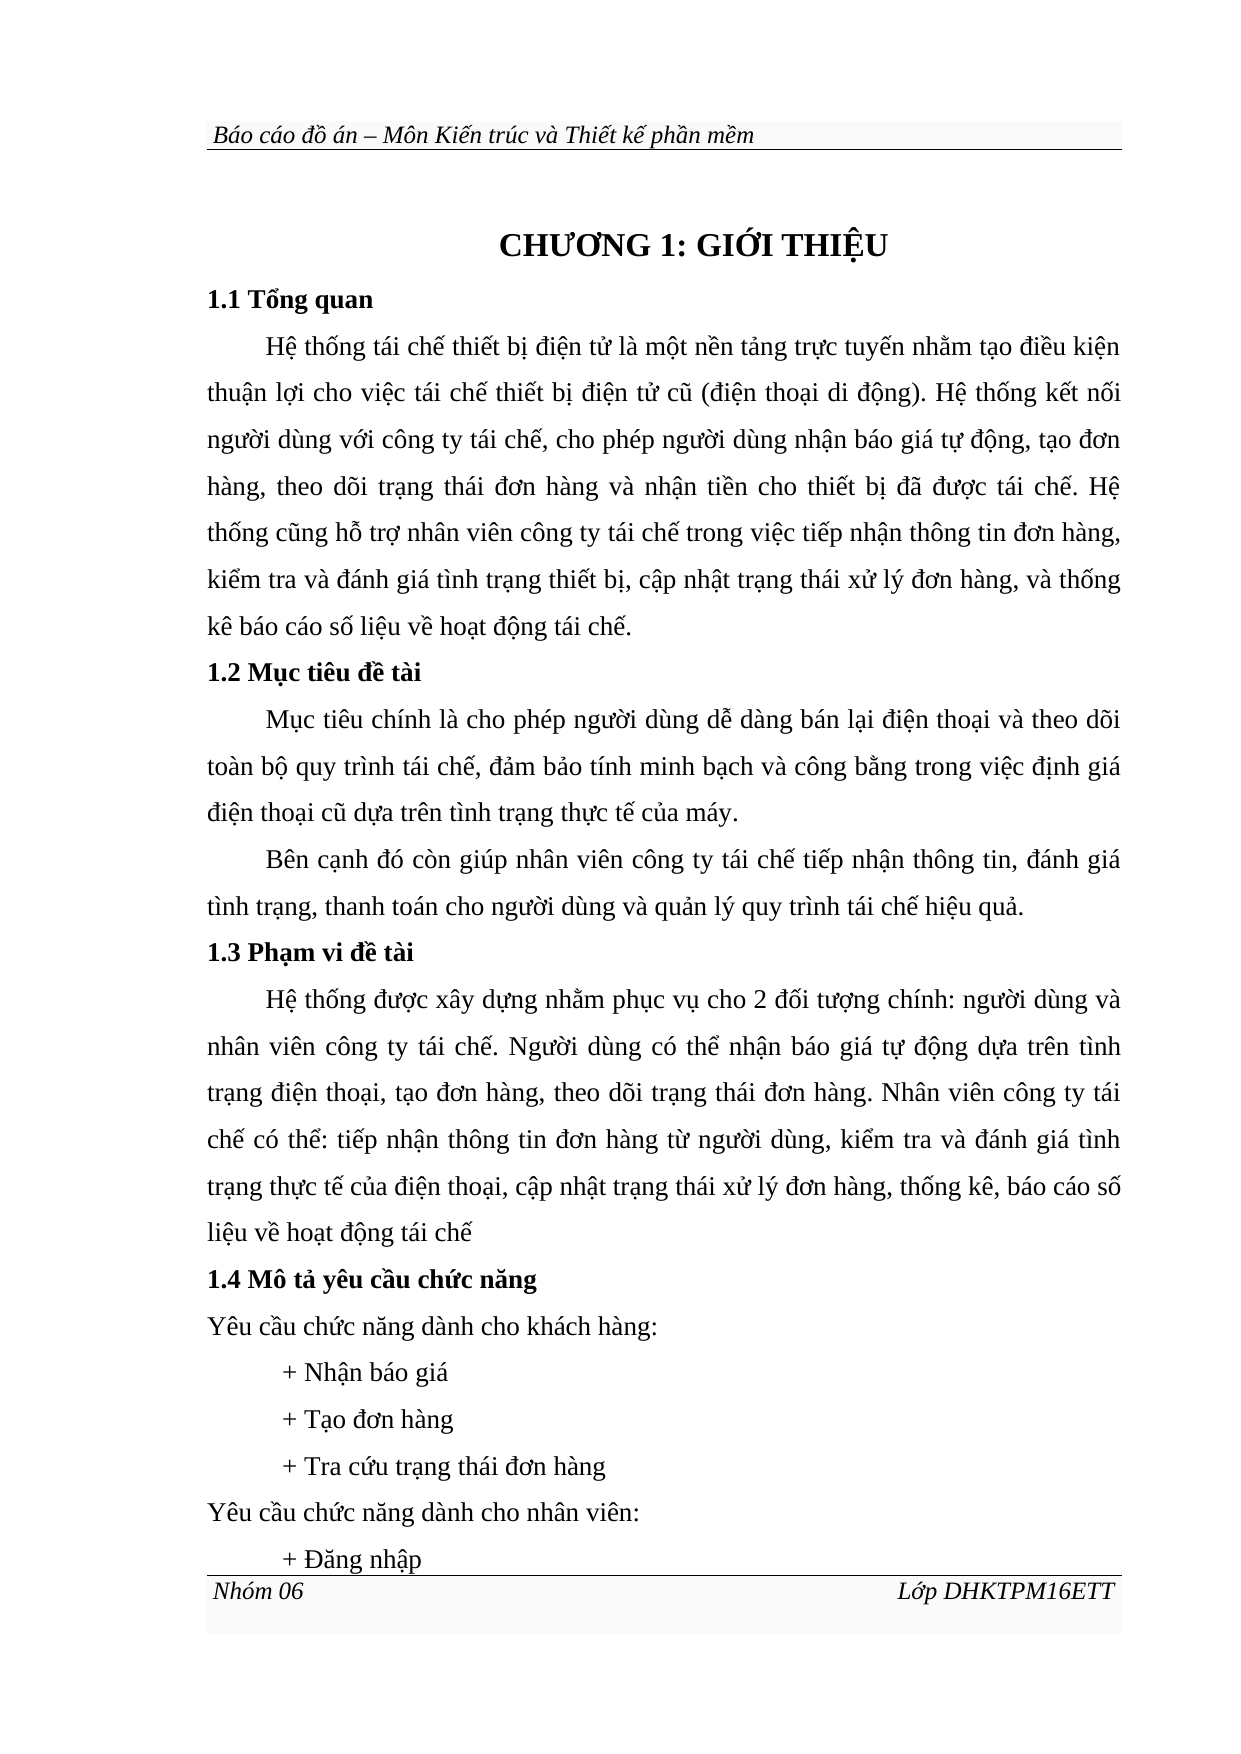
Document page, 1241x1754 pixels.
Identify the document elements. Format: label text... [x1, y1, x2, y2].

text Yêu cầu chức năng dành cho nhân viên: [207, 1497, 1122, 1528]
subtitle : GIỚI THIỆU [207, 226, 1122, 264]
text Yêu cầu chức năng dành cho khách hàng: [207, 1310, 1122, 1341]
subtitle Mục tiêu đề tài [207, 657, 1122, 688]
text + Tra cứu trạng thái đơn hàng [207, 1450, 1122, 1481]
subtitle Mô tả yêu cầu chức năng [207, 1263, 1122, 1294]
subtitle Phạm vi đề tài [207, 937, 1122, 968]
text Hệ thống được xây dựng nhằm phục vụ cho 2 đối tượng chính: người dùng và nhân viên công ty tái chế. Người dùng có thể nhận báo giá tự động dựa trên tình trạng điện thoại, tạo đơn hàng, theo dõi trạng thái đơn hàng. Nhân viên công ty tái chế có thể: tiếp nhận thông tin đơn hàng từ người dùng, kiểm tra và đánh giá tình trạng thực tế của điện thoại, cập nhật trạng thái xử lý đơn hàng, thống kê, báo cáo số liệu về hoạt động tái chế [207, 983, 1122, 1248]
text Bên cạnh đó còn giúp nhân viên công ty tái chế tiếp nhận thông tin, đánh giá tình trạng, thanh toán cho người dùng và quản lý quy trình tái chế hiệu quả. [207, 843, 1122, 921]
text + Tạo đơn hàng [207, 1403, 1122, 1434]
text + Nhận báo giá [207, 1357, 1122, 1388]
subtitle Tổng quan [207, 283, 1122, 314]
text Mục tiêu chính là cho phép người dùng dễ dàng bán lại điện thoại và theo dõi toàn bộ quy trình tái chế, đảm bảo tính minh bạch và công bằng trong việc định giá điện thoại cũ dựa trên tình trạng thực tế của máy. [207, 703, 1122, 828]
text + Đăng nhập [207, 1543, 1122, 1574]
text Hệ thống tái chế thiết bị điện tử là một nền tảng trực tuyến nhằm tạo điều kiện thuận lợi cho việc tái chế thiết bị điện tử cũ (điện thoại di động). Hệ thống kết nối người dùng với công ty tái chế, cho phép người dùng nhận báo giá tự động, tạo đơn hàng, theo dõi trạng thái đơn hàng và nhận tiền cho thiết bị đã được tái chế. Hệ thống cũng hỗ trợ nhân viên công ty tái chế trong việc tiếp nhận thông tin đơn hàng, kiểm tra và đánh giá tình trạng thiết bị, cập nhật trạng thái xử lý đơn hàng, và thống kê báo cáo số liệu về hoạt động tái chế. [207, 330, 1122, 641]
